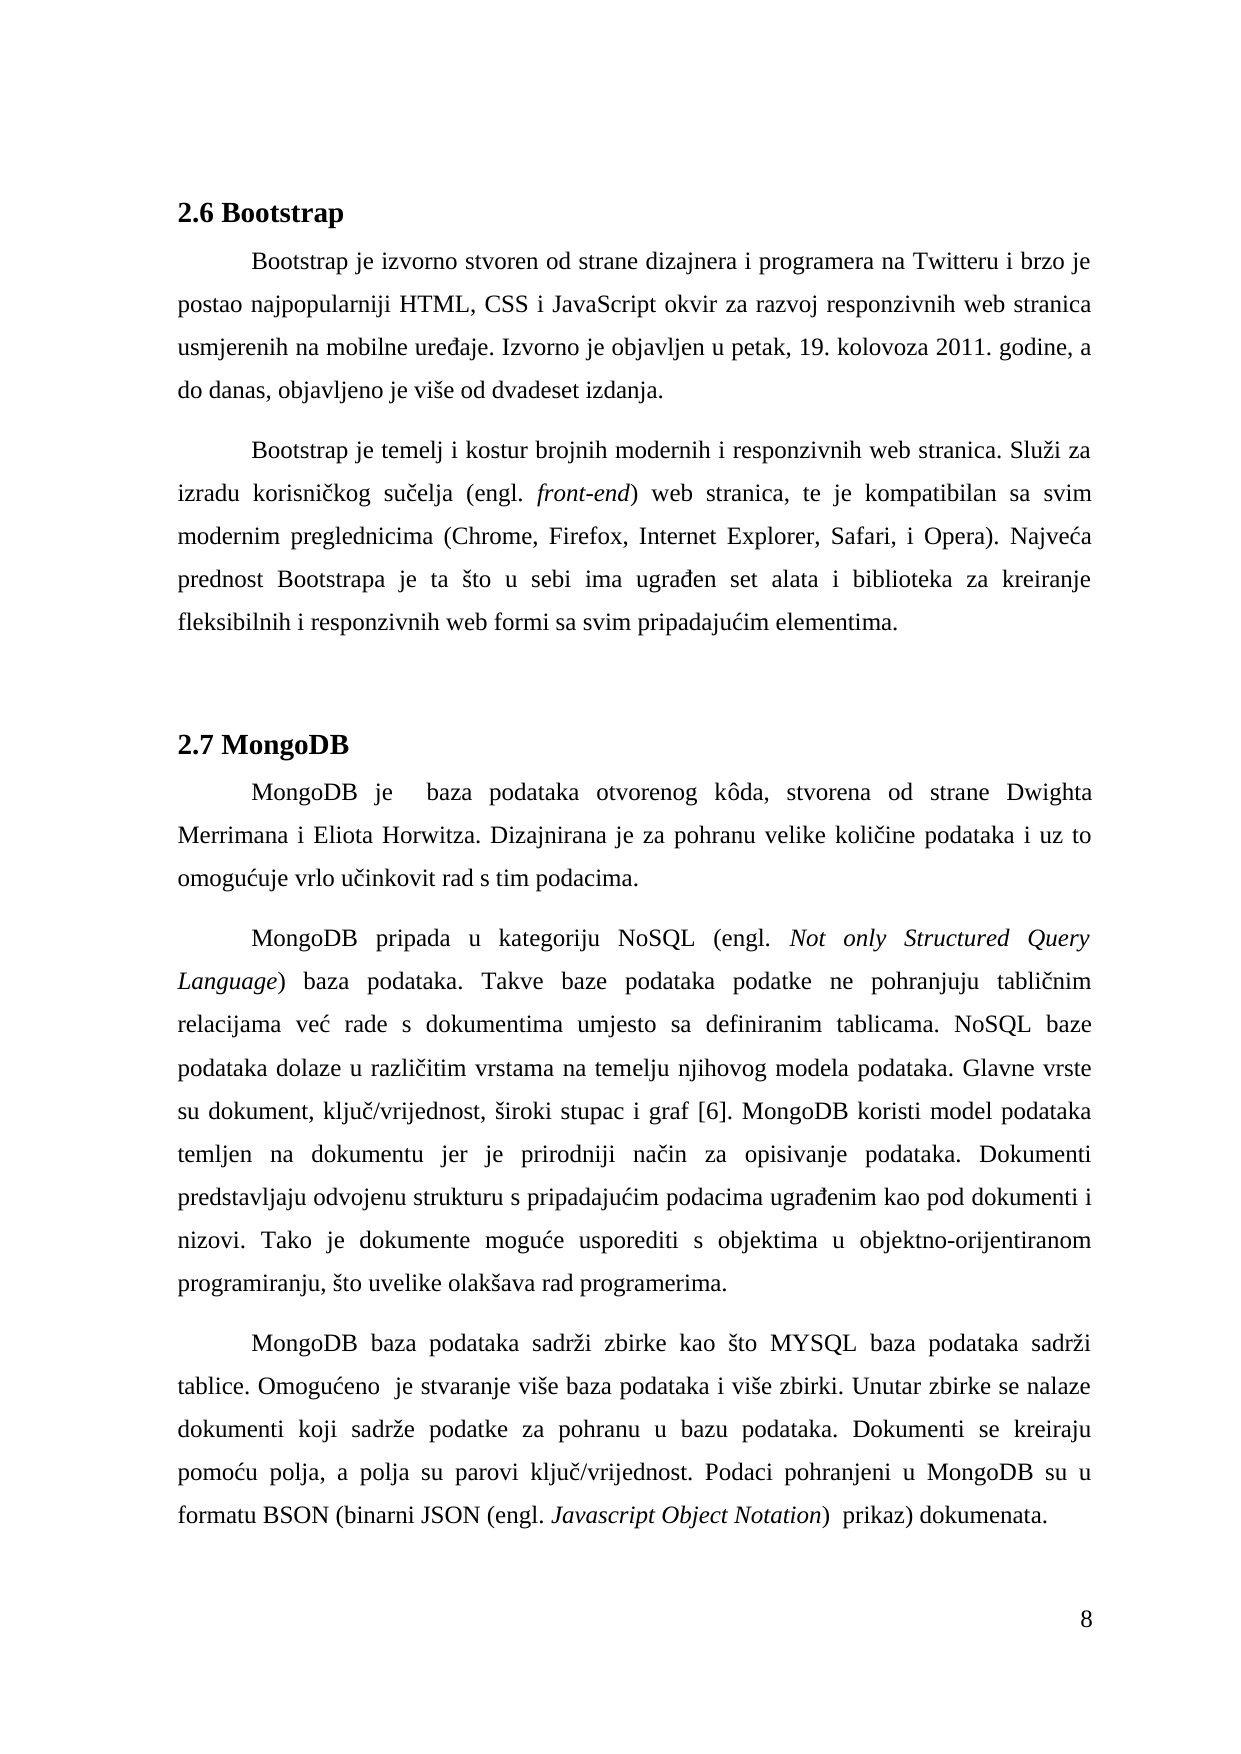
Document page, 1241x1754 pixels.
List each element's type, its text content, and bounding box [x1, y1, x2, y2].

text MongoDB pripada u kategoriju NoSQL (engl. Not only Structured Query Language) baza podataka. Takve baze podataka podatke ne pohranjuju tabličnim relacijama već rade s dokumentima umjesto sa definiranim tablicama. NoSQL baze podataka dolaze u različitim vrstama na temelju njihovog modela podataka. Glavne vrste su dokument, ključ/vrijednost, široki stupac i graf [6]. MongoDB koristi model podataka temljen na dokumentu jer je prirodniji način za opisivanje podataka. Dokumenti predstavljaju odvojenu strukturu s pripadajućim podacima ugrađenim kao pod dokumenti i nizovi. Tako je dokumente moguće usporediti s objektima u objektno-orijentiranom programiranju, što uvelike olakšava rad programerima. [177, 923, 1092, 1297]
text Bootstrap je izvorno stvoren od strane dizajnera i programera na Twitteru i brzo je postao najpopularniji HTML, CSS i JavaScript okvir za razvoj responzivnih web stranica usmjerenih na mobilne uređaje. Izvorno je objavljen u petak, 19. kolovoza 2011. godine, a do danas, objavljeno je više od dvadeset izdanja. [177, 246, 1092, 404]
subtitle 2.7 MongoDB [177, 727, 1092, 761]
subtitle 2.6 Bootstrap [177, 195, 1092, 229]
text MongoDB je baza podataka otvorenog kôda, stvorena od strane Dwighta Merrimana i Eliota Horwitza. Dizajnirana je za pohranu velike količine podataka i uz to omogućuje vrlo učinkovit rad s tim podacima. [177, 777, 1092, 892]
text Bootstrap je temelj i kostur brojnih modernih i responzivnih web stranica. Služi za izradu korisničkog sučelja (engl. front-end) web stranica, te je kompatibilan sa svim modernim preglednicima (Chrome, Firefox, Internet Explorer, Safari, i Opera). Najveća prednost Bootstrapa je ta što u sebi ima ugrađen set alata i biblioteka za kreiranje fleksibilnih i responzivnih web formi sa svim pripadajućim elementima. [177, 435, 1092, 636]
text MongoDB baza podataka sadrži zbirke kao što MYSQL baza podataka sadrži tablice. Omogućeno je stvaranje više baza podataka i više zbirki. Unutar zbirke se nalaze dokumenti koji sadrže podatke za pohranu u bazu podataka. Dokumenti se kreiraju pomoću polja, a polja su parovi ključ/vrijednost. Podaci pohranjeni u MongoDB su u formatu BSON (binarni JSON (engl. Javascript Object Notation) prikaz) dokumenata. [177, 1328, 1092, 1529]
